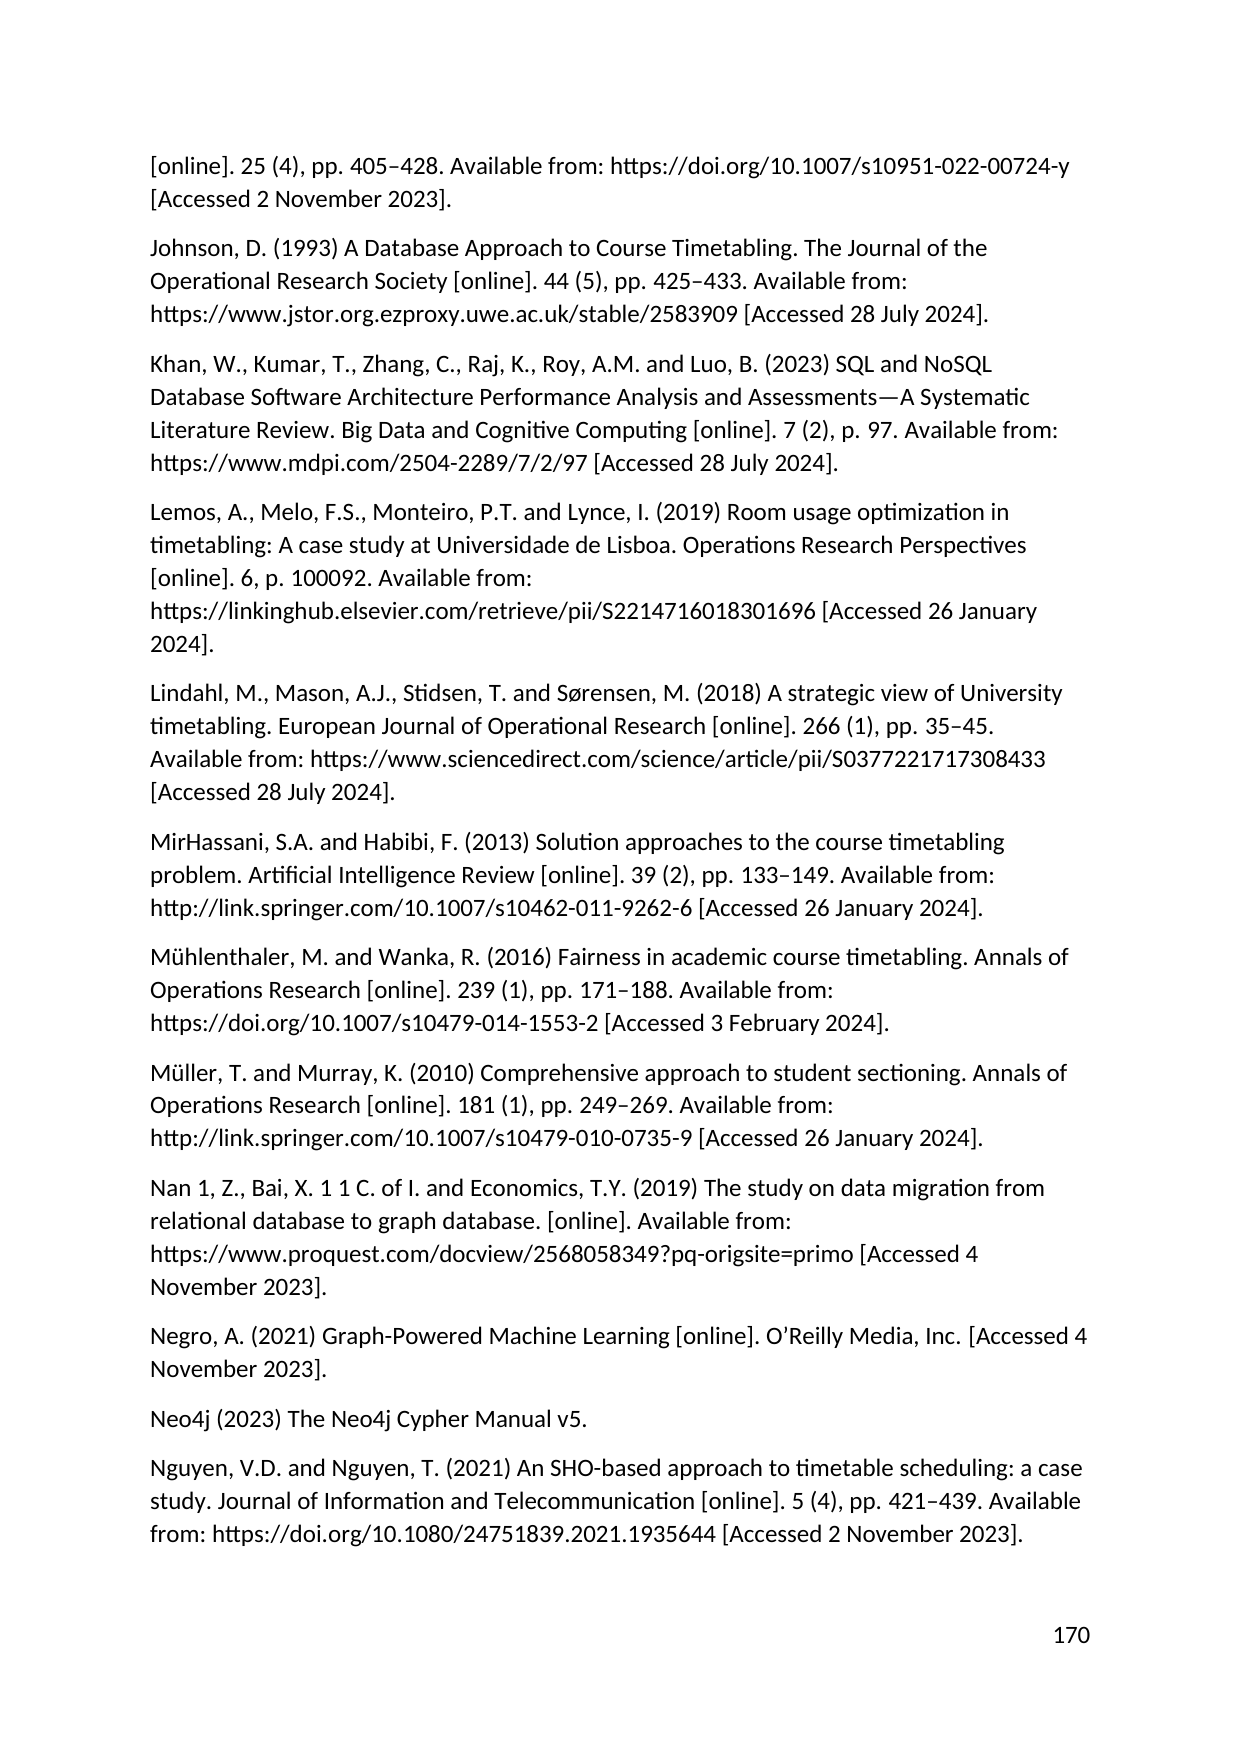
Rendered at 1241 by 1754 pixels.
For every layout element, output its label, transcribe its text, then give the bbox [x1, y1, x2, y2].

text Khan, W., Kumar, T., Zhang, C., Raj, K., Roy, A.M. and Luo, B. (2023) SQL and NoSQL Database Software Architecture Performance Analysis and Assessments—A Systematic Literature Review. Big Data and Cognitive Computing [online]. 7 (2), p. 97. Available from: https://www.mdpi.com/2504-2289/7/2/97 [Accessed 28 July 2024]. [150, 348, 1090, 477]
text Lindahl, M., Mason, A.J., Stidsen, T. and Sørensen, M. (2018) A strategic view of University timetabling. European Journal of Operational Research [online]. 266 (1), pp. 35–45. Available from: https://www.sciencedirect.com/science/article/pii/S0377221717308433 [Accessed 28 July 2024]. [150, 677, 1090, 807]
text Mühlenthaler, M. and Wanka, R. (2016) Fairness in academic course timetabling. Annals of Operations Research [online]. 239 (1), pp. 171–188. Available from: https://doi.org/10.1007/s10479-014-1553-2 [Accessed 3 February 2024]. [150, 941, 1090, 1038]
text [150, 150, 1090, 213]
text Lemos, A., Melo, F.S., Monteiro, P.T. and Lynce, I. (2019) Room usage optimization in timetabling: A case study at Universidade de Lisboa. Operations Research Perspectives [online]. 6, p. 100092. Available from: https://linkinghub.elsevier.com/retrieve/pii/S2214716018301696 [Accessed 26 January 2024]. [150, 496, 1090, 658]
text Neo4j (2023) The Neo4j Cypher Manual v5. [150, 1403, 1090, 1433]
text Müller, T. and Murray, K. (2010) Comprehensive approach to student sectioning. Annals of Operations Research [online]. 181 (1), pp. 249–269. Available from: http://link.springer.com/10.1007/s10479-010-0735-9 [Accessed 26 January 2024]. [150, 1057, 1090, 1153]
text MirHassani, S.A. and Habibi, F. (2013) Solution approaches to the course timetabling problem. Artificial Intelligence Review [online]. 39 (2), pp. 133–149. Available from: http://link.springer.com/10.1007/s10462-011-9262-6 [Accessed 26 January 2024]. [150, 826, 1090, 922]
text Negro, A. (2021) Graph-Powered Machine Learning [online]. O’Reilly Media, Inc. [Accessed 4 November 2023]. [150, 1320, 1090, 1384]
text Nguyen, V.D. and Nguyen, T. (2021) An SHO-based approach to timetable scheduling: a case study. Journal of Information and Telecommunication [online]. 5 (4), pp. 421–439. Available from: https://doi.org/10.1080/24751839.2021.1935644 [Accessed 2 November 2023]. [150, 1452, 1090, 1549]
text Johnson, D. (1993) A Database Approach to Course Timetabling. The Journal of the Operational Research Society [online]. 44 (5), pp. 425–433. Available from: https://www.jstor.org.ezproxy.uwe.ac.uk/stable/2583909 [Accessed 28 July 2024]. [150, 232, 1090, 329]
text Nan 1, Z., Bai, X. 1 1 C. of I. and Economics, T.Y. (2019) The study on data migration from relational database to graph database. [online]. Available from: https://www.proquest.com/docview/2568058349?pq-origsite=primo [Accessed 4 November 2023]. [150, 1172, 1090, 1301]
